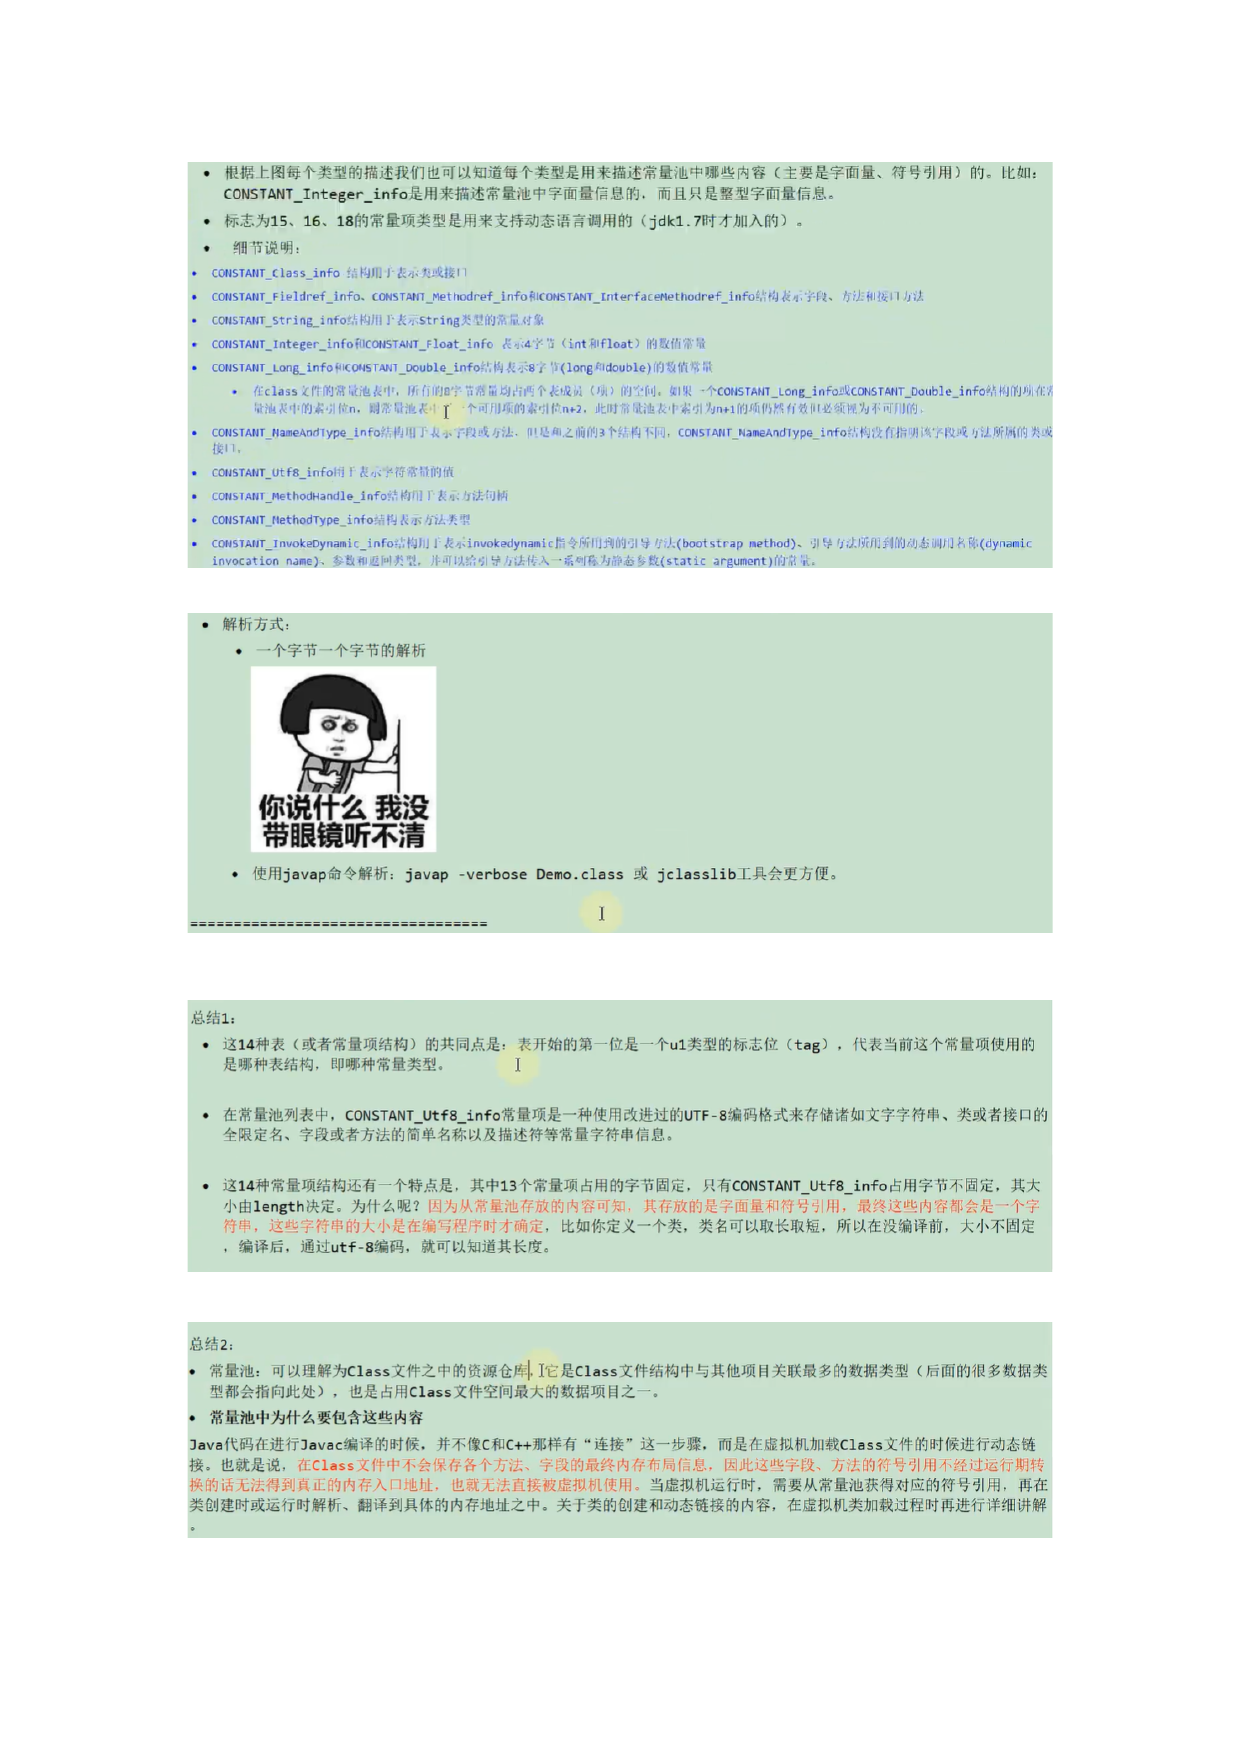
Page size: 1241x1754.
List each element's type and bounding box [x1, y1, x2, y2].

picture [187, 162, 1053, 568]
picture [187, 1000, 1053, 1272]
picture [187, 1322, 1053, 1538]
picture [187, 613, 1053, 933]
